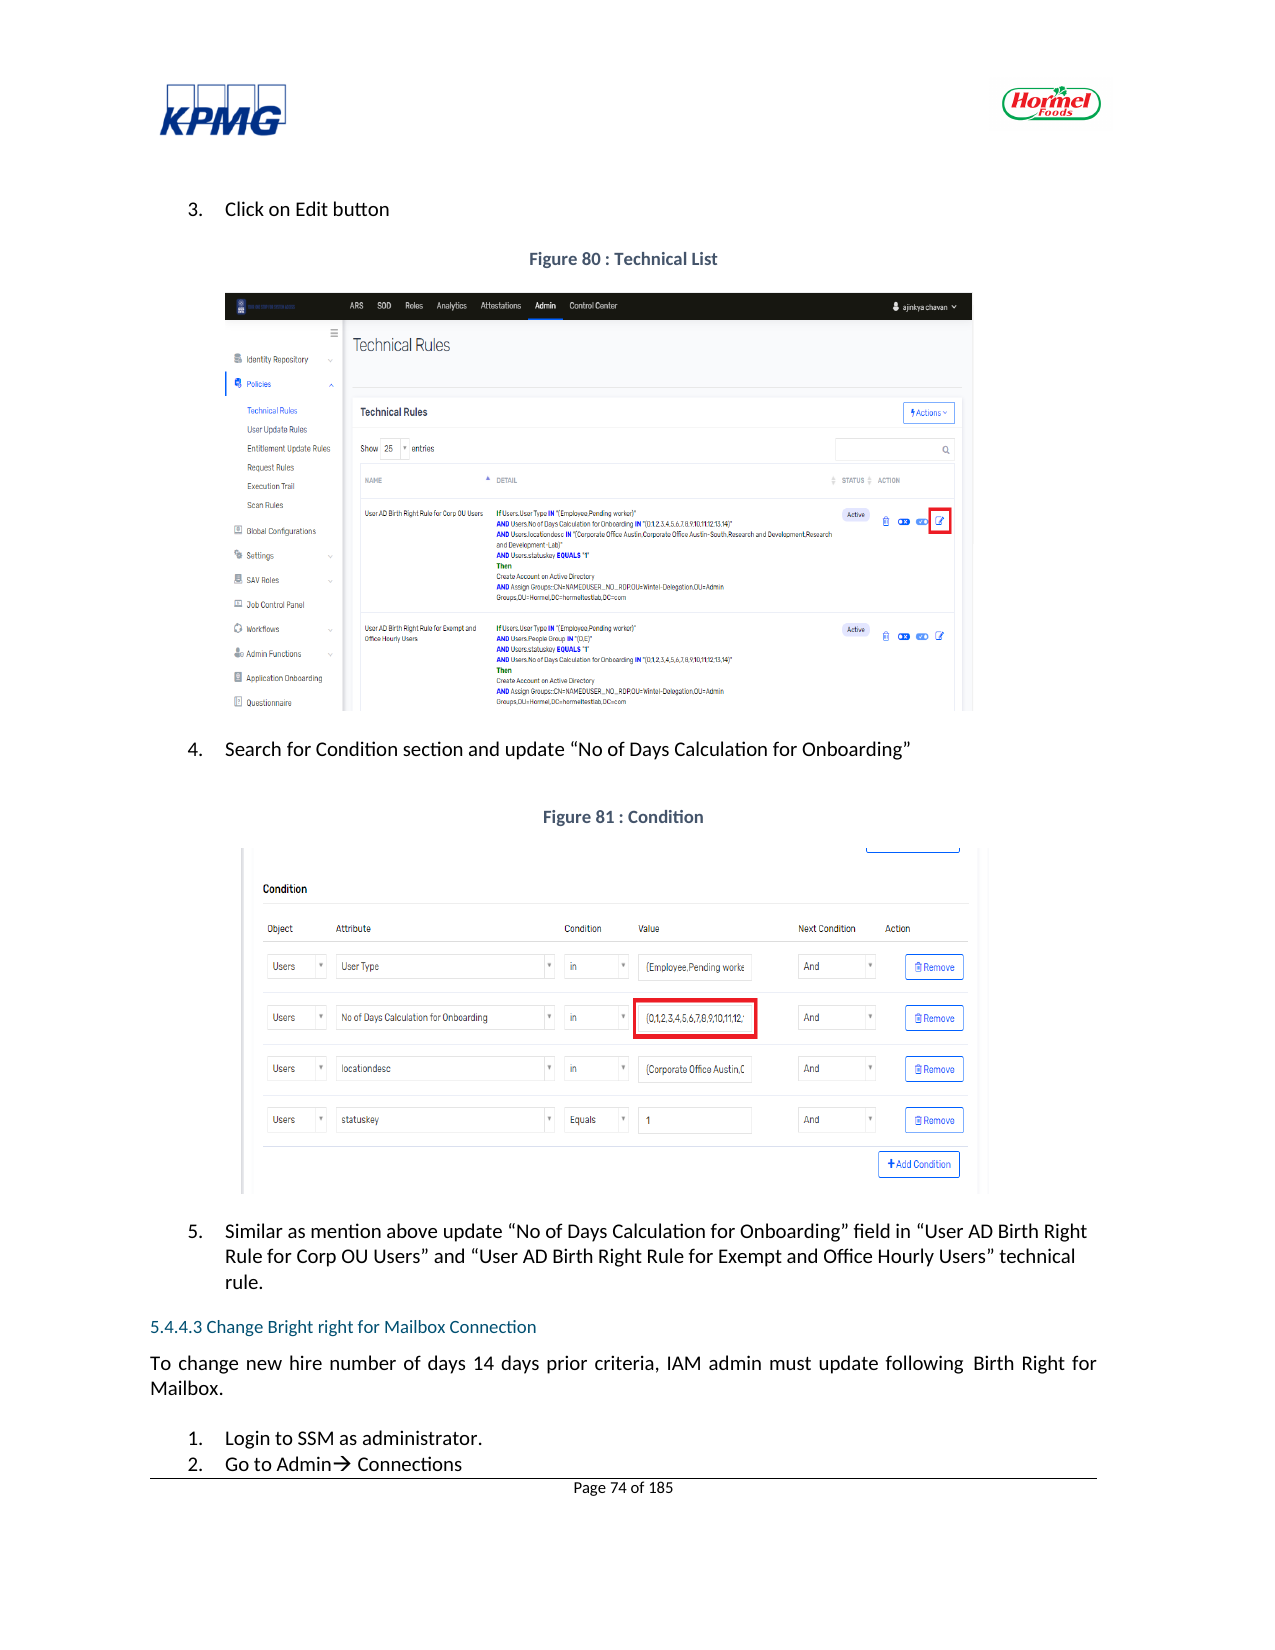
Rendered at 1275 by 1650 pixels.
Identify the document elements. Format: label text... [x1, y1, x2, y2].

text Figure 81 : Condition [150, 805, 1097, 828]
picture [240, 848, 989, 1194]
picture [150, 75, 302, 146]
list Search for Condition section and update “No of Days Calculation for Onboarding” [187, 736, 1097, 761]
text Figure 80 : Technical List [150, 247, 1097, 270]
list Click on Edit button [187, 196, 1097, 222]
text To change new hire number of days 14 days prior criteria, IAM admin must update following Birth Right for Mailbox. [150, 1350, 1097, 1401]
list Go to Admin Connections [187, 1451, 1097, 1476]
picture [988, 77, 1114, 140]
subtitle Change Bright right for Mailbox Connection [150, 1315, 1097, 1338]
picture [225, 290, 974, 711]
list Similar as mention above update “No of Days Calculation for Onboarding” field in “User AD Birth Right Rule for Corp OU Users” and “User AD Birth Right Rule for Exempt and Office Hourly Users” technical rule. [187, 1218, 1097, 1294]
list Login to SSM as administrator. [187, 1426, 1097, 1451]
picture [167, 1324, 173, 1333]
